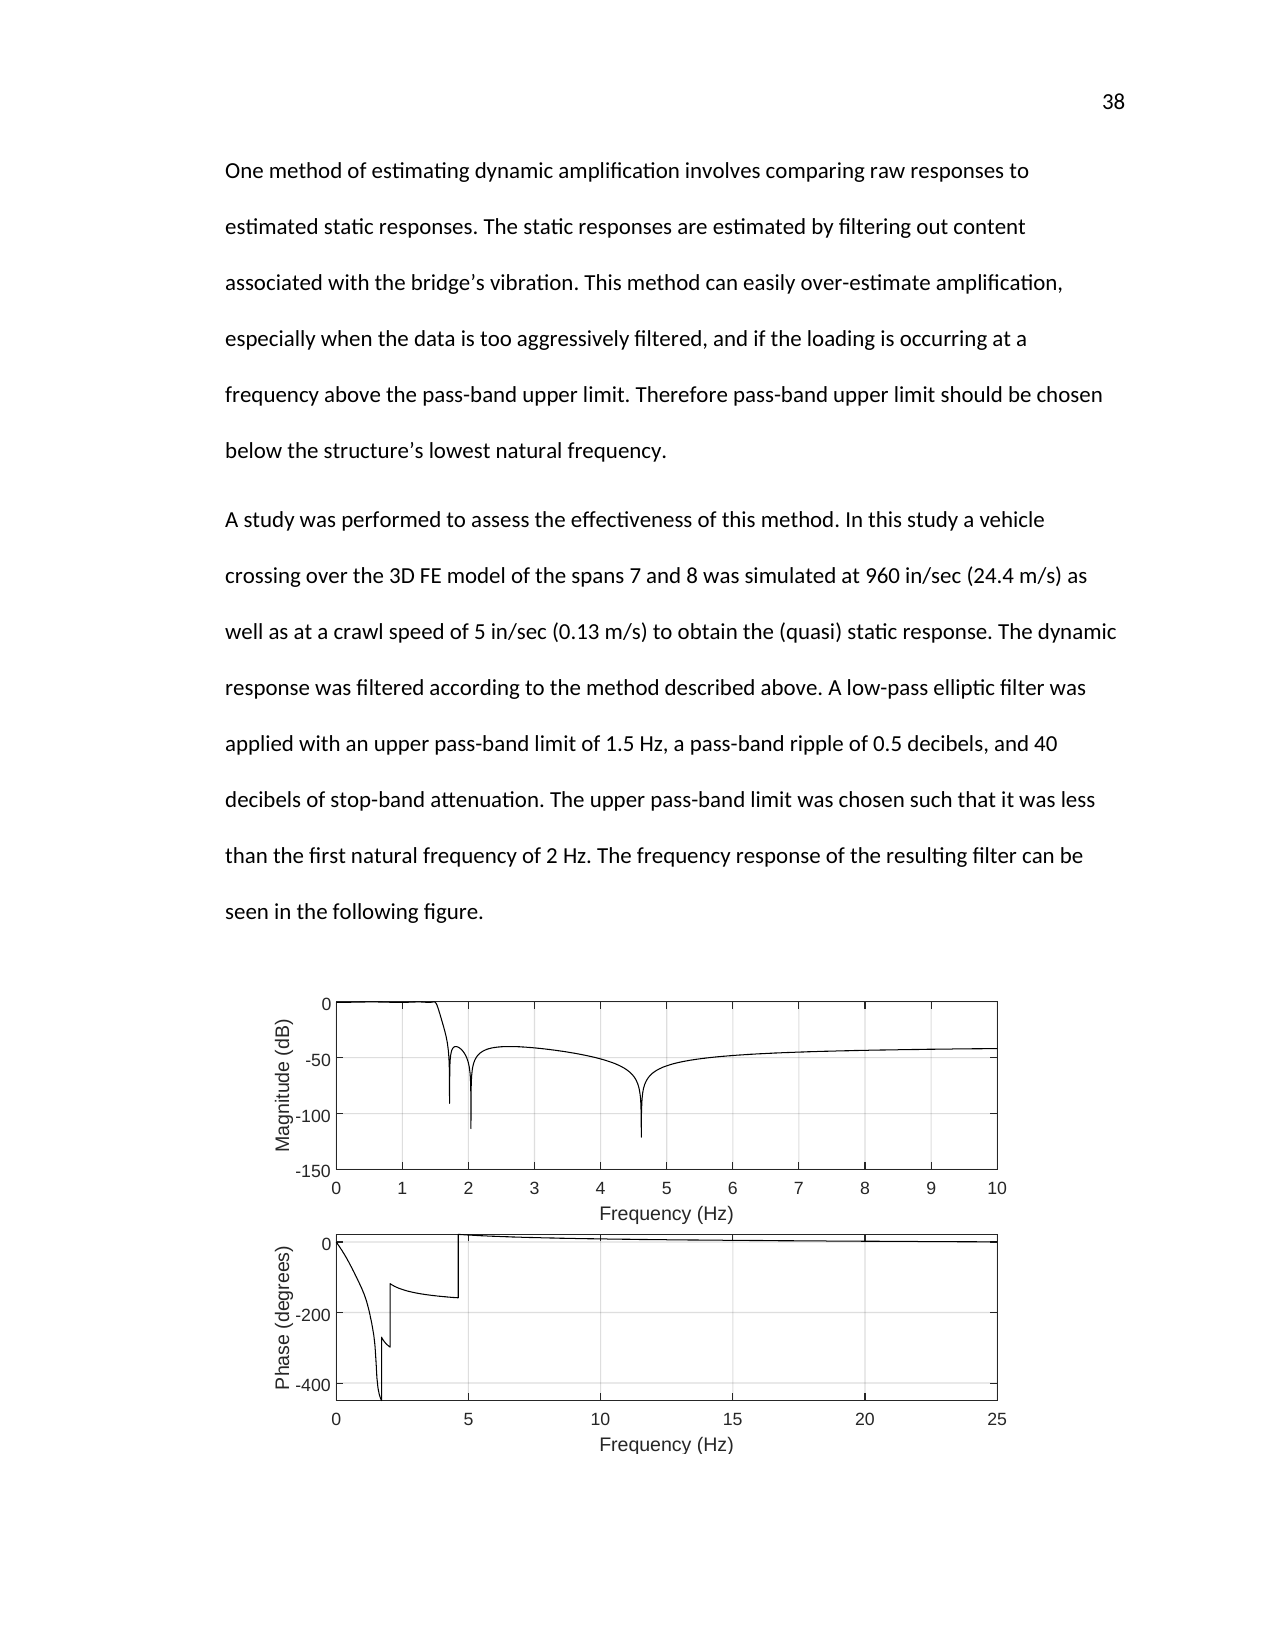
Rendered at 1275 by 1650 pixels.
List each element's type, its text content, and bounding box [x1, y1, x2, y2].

text One method of estimating dynamic amplification involves comparing raw responses to estimated static responses. The static responses are estimated by filtering out content associated with the bridge’s vibration. This method can easily over-estimate amplification, especially when the data is too aggressively filtered, and if the loading is occurring at a frequency above the pass-band upper limit. Therefore pass-band upper limit should be chosen below the structure’s lowest natural frequency. [225, 156, 1125, 464]
text A study was performed to assess the effectiveness of this method. In this study a vehicle crossing over the 3D FE model of the spans 7 and 8 was simulated at 960 in/sec (24.4 m/s) as well as at a crawl speed of 5 in/sec (0.13 m/s) to obtain the (quasi) static response. The dynamic response was filtered according to the method described above. A low-pass elliptic filter was applied with an upper pass-band limit of 1.5 Hz, a pass-band ripple of 0.5 decibels, and 40 decibels of stop-band attenuation. The upper pass-band limit was chosen such that it was less than the first natural frequency of 2 Hz. The frequency response of the resulting filter can be seen in the following figure. [225, 505, 1125, 925]
